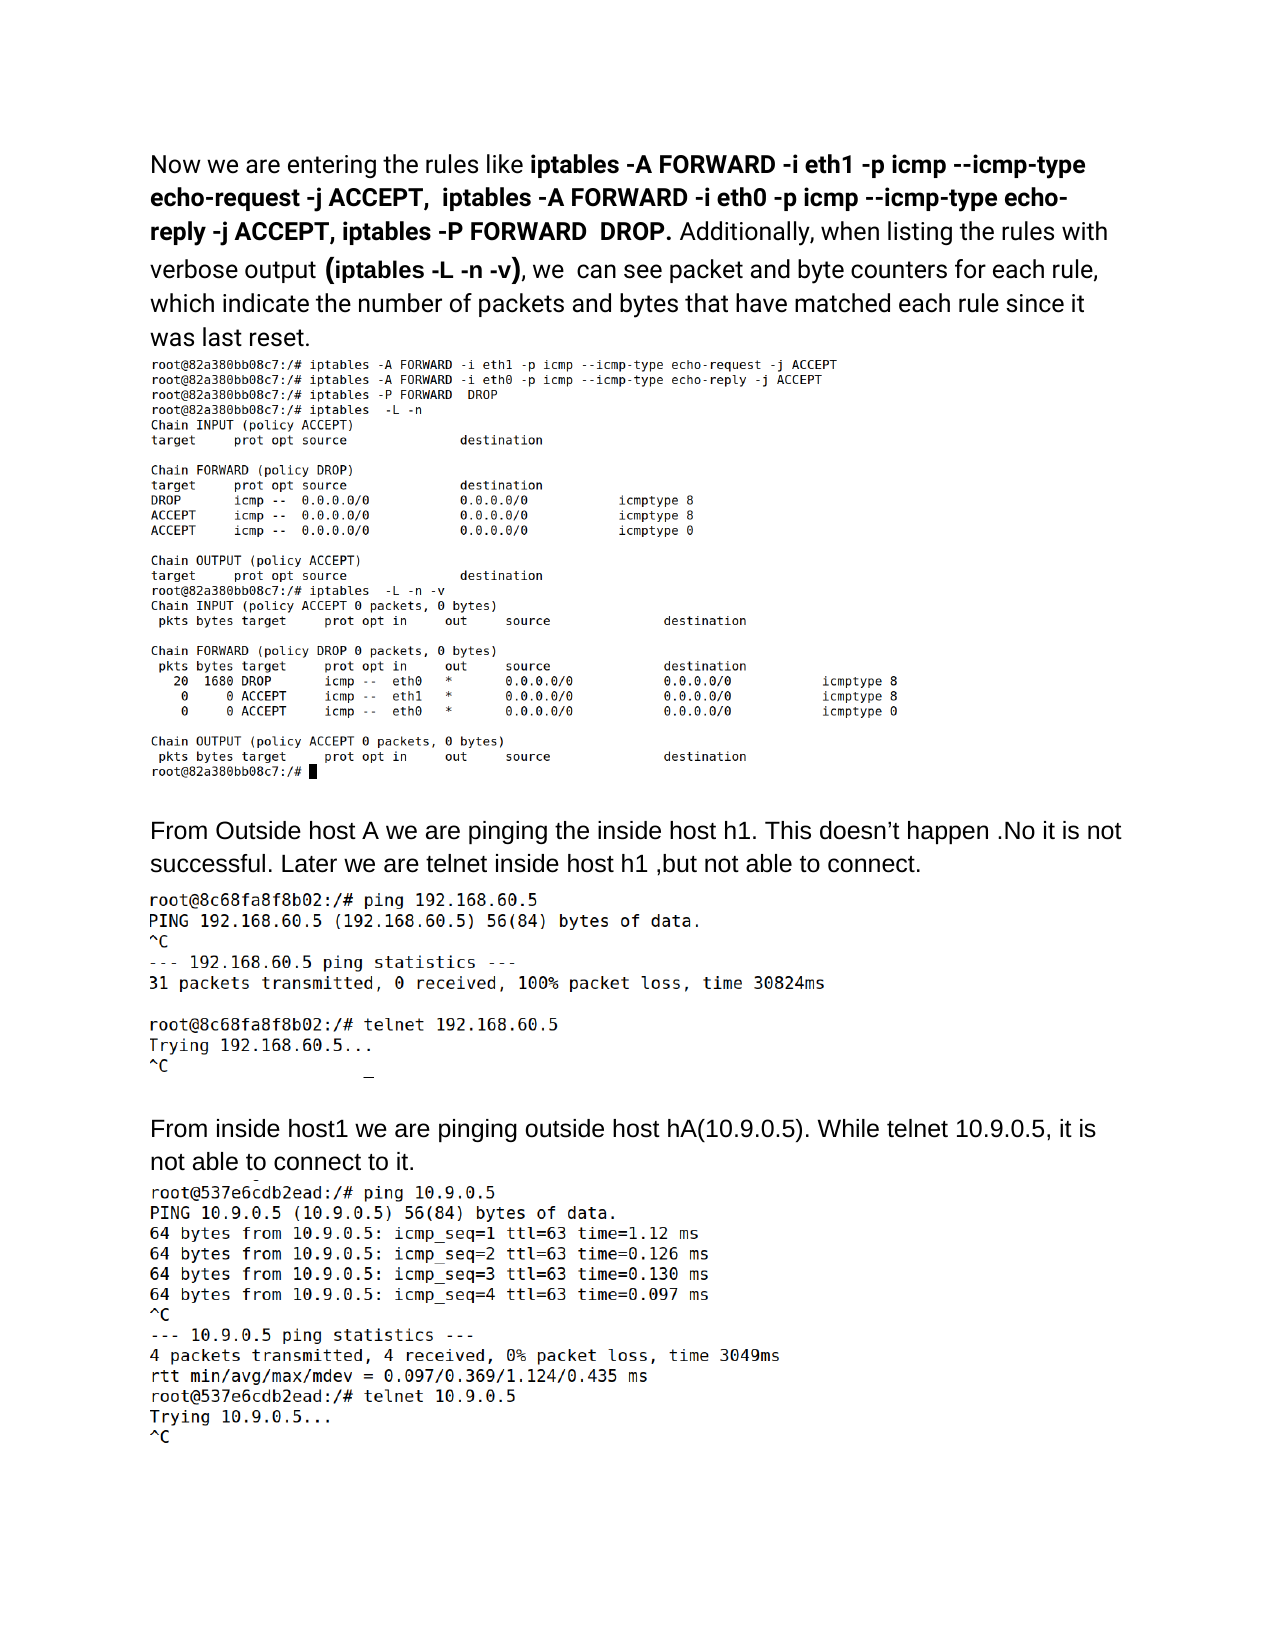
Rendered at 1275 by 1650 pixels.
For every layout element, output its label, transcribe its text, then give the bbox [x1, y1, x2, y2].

text From Outside host A we are pinging the inside host h1. This doesn’t happen .No it is not successful. Later we are telnet inside host h1 ,but not able to connect. [150, 816, 1125, 877]
picture [150, 881, 843, 1078]
picture [150, 1180, 846, 1444]
text Now we are entering the rules like iptables -A FORWARD -i eth1 -p icmp --icmp-type echo-request -j ACCEPT, iptables -A FORWARD -i eth0 -p icmp --icmp-type echo-reply -j ACCEPT, iptables -P FORWARD DROP. Additionally, when listing the rules with verbose output (iptables -L -n -v), we can see packet and byte counters for each rule, which indicate the number of packets and bytes that have matched each rule since it was last reset. [150, 150, 1125, 352]
text From inside host1 we are pinging outside host hA(10.9.0.5). While telnet 10.9.0.5, it is not able to connect to it. [150, 1114, 1125, 1176]
picture [150, 356, 914, 779]
